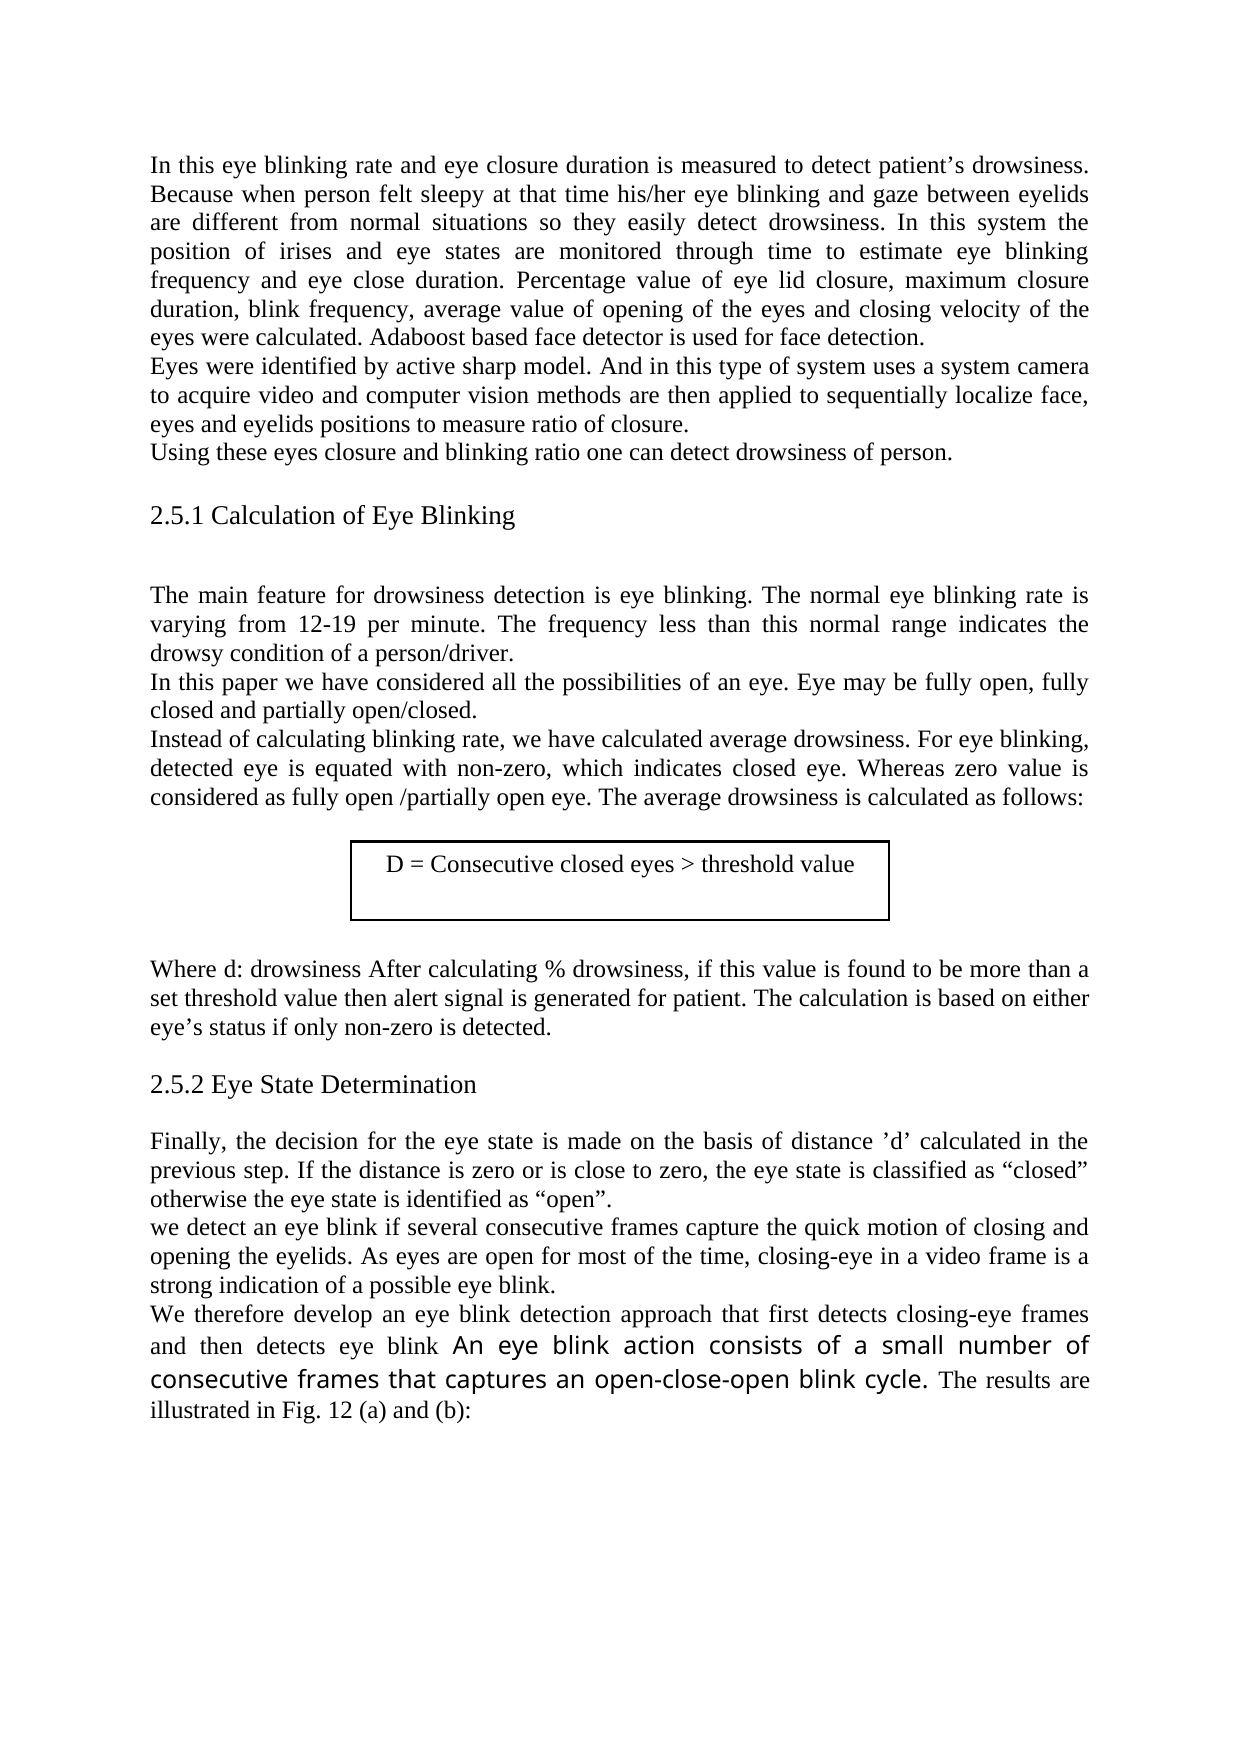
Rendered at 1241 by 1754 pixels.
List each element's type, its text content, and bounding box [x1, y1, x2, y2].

text Using these eyes closure and blinking ratio one can detect drowsiness of person. [150, 437, 1090, 466]
text In this paper we have considered all the possibilities of an eye. Eye may be fully open, fully closed and partially open/closed. [150, 667, 1090, 724]
text Finally, the decision for the eye state is made on the basis of distance ’d’ calculated in the previous step. If the distance is zero or is close to zero, the eye state is classified as “closed” otherwise the eye state is identified as “open”. [150, 1126, 1090, 1212]
text Instead of calculating blinking rate, we have calculated average drowsiness. For eye blinking, detected eye is equated with non-zero, which indicates closed eye. Whereas zero value is considered as fully open /partially open eye. The average drowsiness is calculated as follows: [150, 724, 1090, 810]
subtitle 2.5.1 Calculation of Eye Blinking [150, 499, 1090, 530]
text Where d: drowsiness After calculating % drowsiness, if this value is found to be more than a set threshold value then alert signal is generated for patient. The calculation is based on either eye’s status if only non-zero is detected. [150, 954, 1090, 1040]
text We therefore develop an eye blink detection approach that first detects closing-eye frames and then detects eye blink An eye blink action consists of a small number of consecutive frames that captures an open-close-open blink cycle. The results are illustrated in Fig. 12 (a) and (b): [150, 1299, 1090, 1424]
text The main feature for drowsiness detection is eye blinking. The normal eye blinking rate is varying from 12-19 per minute. The frequency less than this normal range indicates the drowsy condition of a person/driver. [150, 580, 1090, 667]
text Eyes were identified by active sharp model. And in this type of system uses a system camera to acquire video and computer vision methods are then applied to sequentially localize face, eyes and eyelids positions to measure ratio of closure. [150, 351, 1090, 437]
subtitle 2.5.2 Eye State Determination [150, 1069, 1090, 1100]
text we detect an eye blink if several consecutive frames capture the quick motion of closing and opening the eyelids. As eyes are open for most of the time, closing-eye in a video frame is a strong indication of a possible eye blink. [150, 1212, 1090, 1299]
text In this eye blinking rate and eye closure duration is measured to detect patient’s drowsiness. Because when person felt sleepy at that time his/her eye blinking and gaze between eyelids are different from normal situations so they easily detect drowsiness. In this system the position of irises and eye states are monitored through time to estimate eye blinking frequency and eye close duration. Percentage value of eye lid closure, maximum closure duration, blink frequency, average value of opening of the eyes and closing velocity of the eyes were calculated. Adaboost based face detector is used for face detection. [150, 150, 1090, 351]
